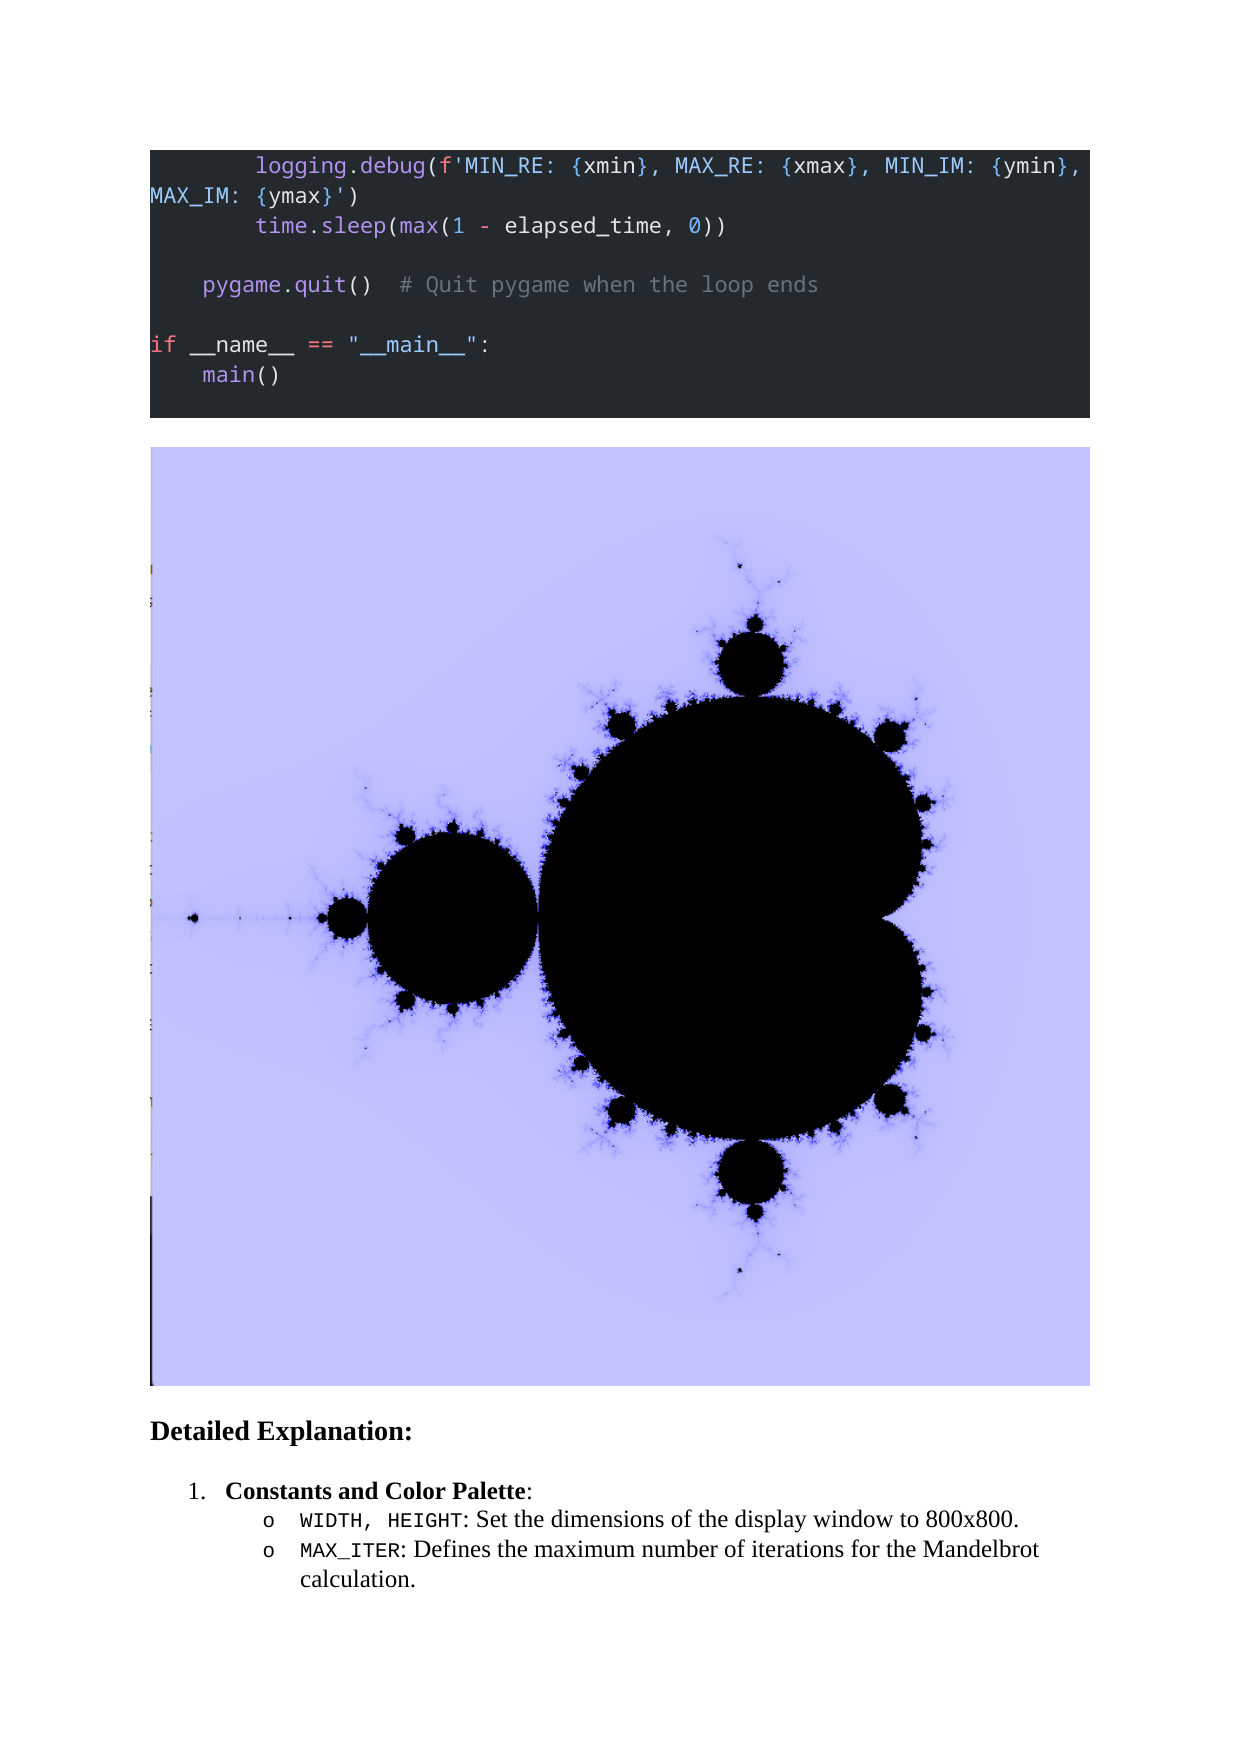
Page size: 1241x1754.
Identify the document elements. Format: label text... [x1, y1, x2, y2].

text time.sleep(max(1 - elapsed_time, 0)) [150, 209, 1090, 239]
text logging.debug(f'MIN_RE: {xmin}, MAX_RE: {xmax}, MIN_IM: {ymin}, MAX_IM: {ymax}') [150, 150, 1090, 209]
picture [150, 447, 1091, 1386]
text main() [150, 358, 1090, 388]
list WIDTH, HEIGHT: Set the dimensions of the display window to 800x800. [262, 1504, 1090, 1534]
text if __name__ == "__main__": [150, 329, 1090, 358]
text pygame.quit() # Quit pygame when the loop ends [150, 269, 1090, 299]
list MAX_ITER: Defines the maximum number of iterations for the Mandelbrot calculation. [262, 1534, 1090, 1592]
text Detailed Explanation: [150, 1414, 1090, 1447]
list Constants and Color Palette: [187, 1476, 1090, 1504]
